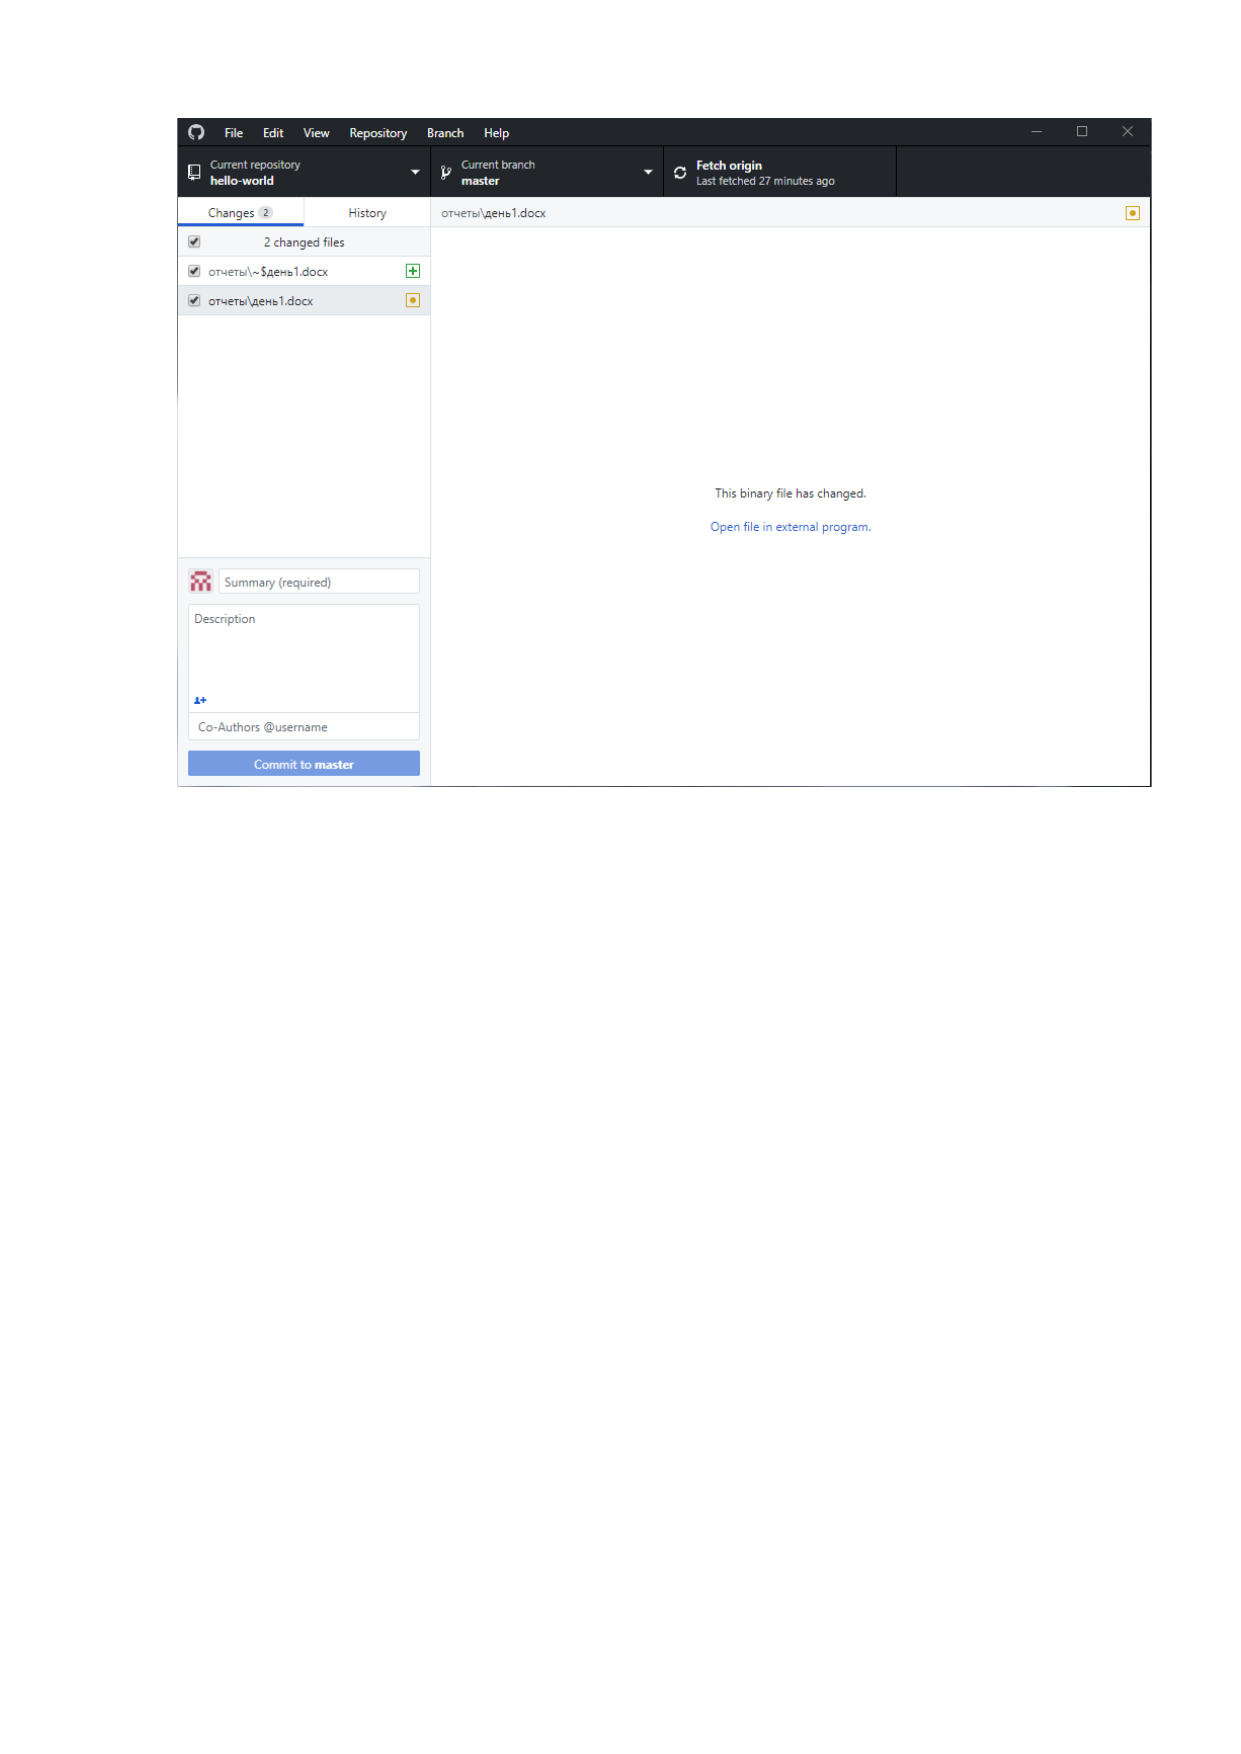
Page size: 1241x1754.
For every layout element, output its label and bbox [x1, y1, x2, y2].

picture [177, 118, 1152, 787]
